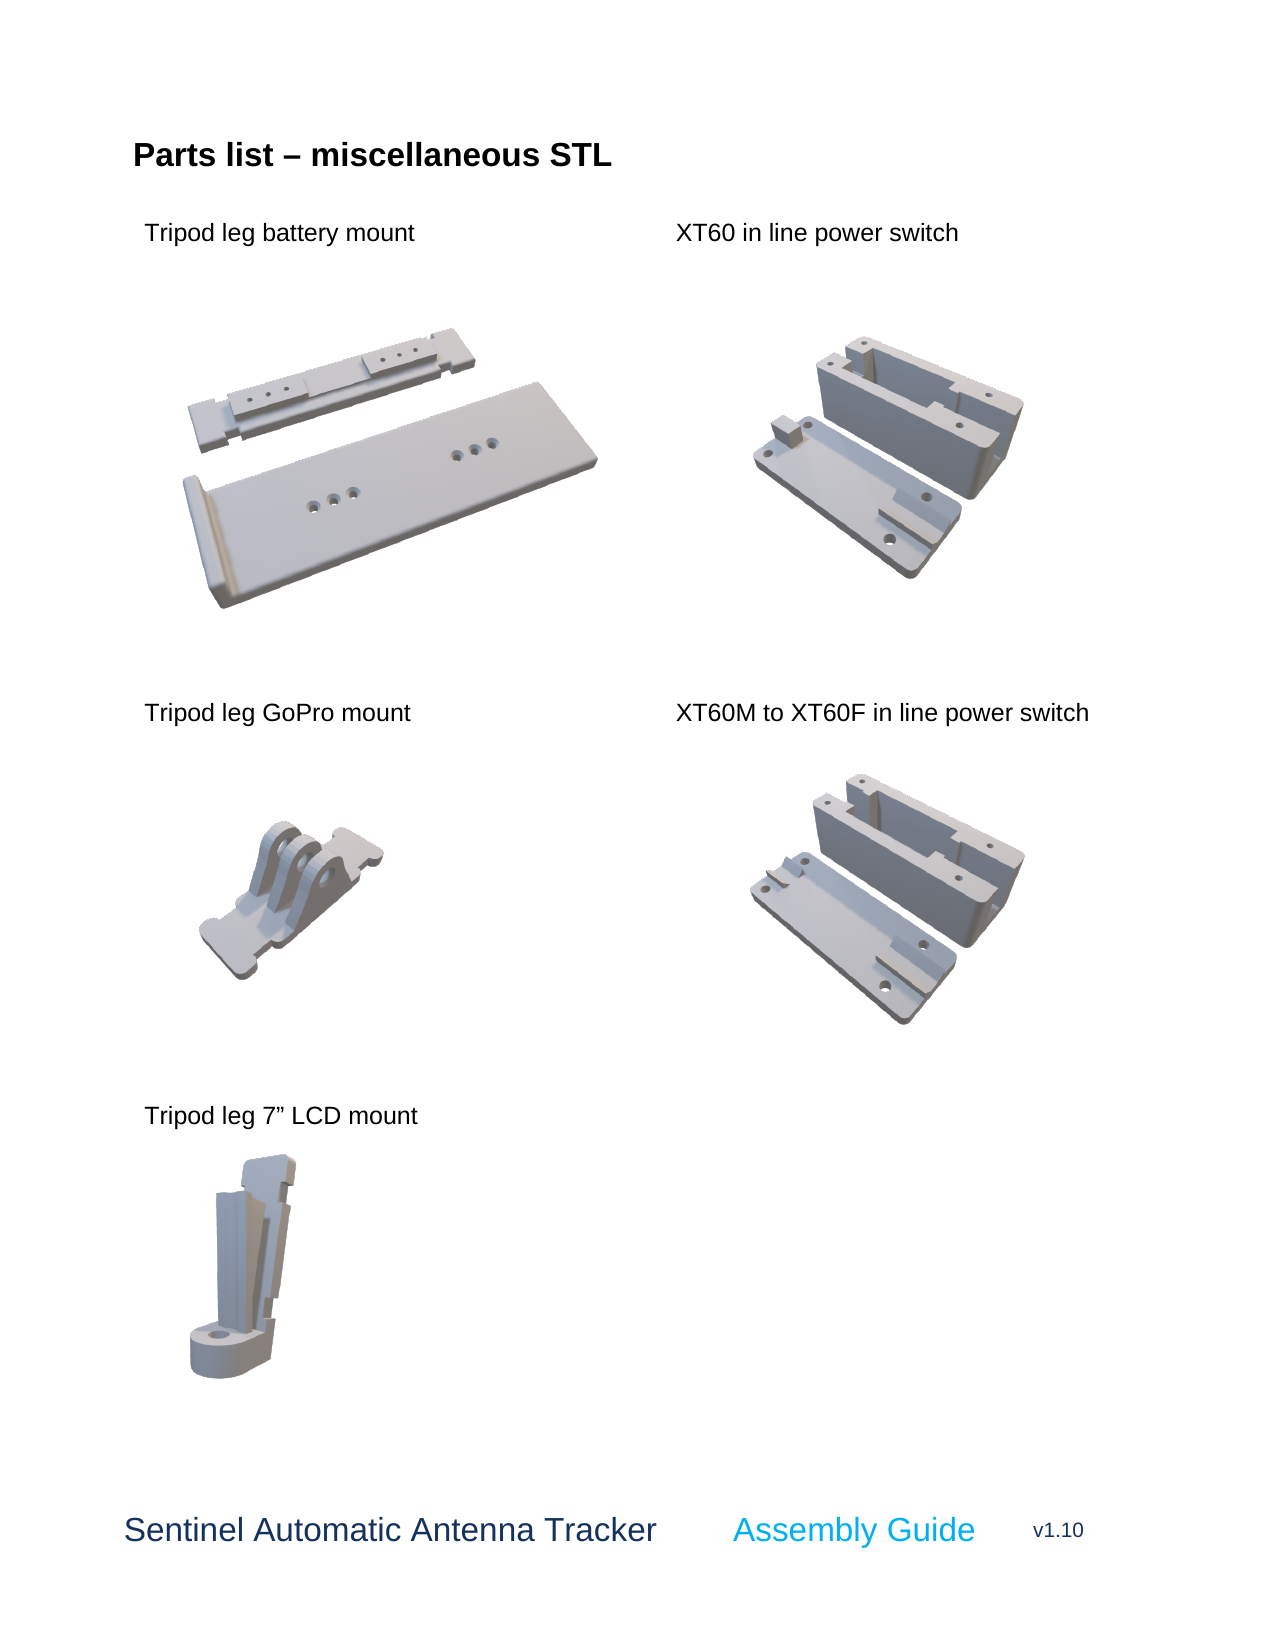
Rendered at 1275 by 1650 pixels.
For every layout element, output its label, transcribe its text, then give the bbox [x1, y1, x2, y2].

table_header XT60 in line power switch [664, 218, 1151, 247]
picture [739, 287, 1025, 582]
table_header XT60M to XT60F in line power switch [664, 699, 1151, 727]
picture [132, 247, 623, 610]
table_header Tripod leg 7” LCD mount [133, 1101, 664, 1130]
picture [168, 1132, 310, 1382]
table_header Tripod leg GoPro mount [133, 699, 664, 727]
picture [730, 728, 1027, 1028]
table_header Tripod leg battery mount [133, 218, 664, 247]
picture [161, 756, 440, 983]
subtitle Parts list – miscellaneous STL [133, 135, 1152, 173]
